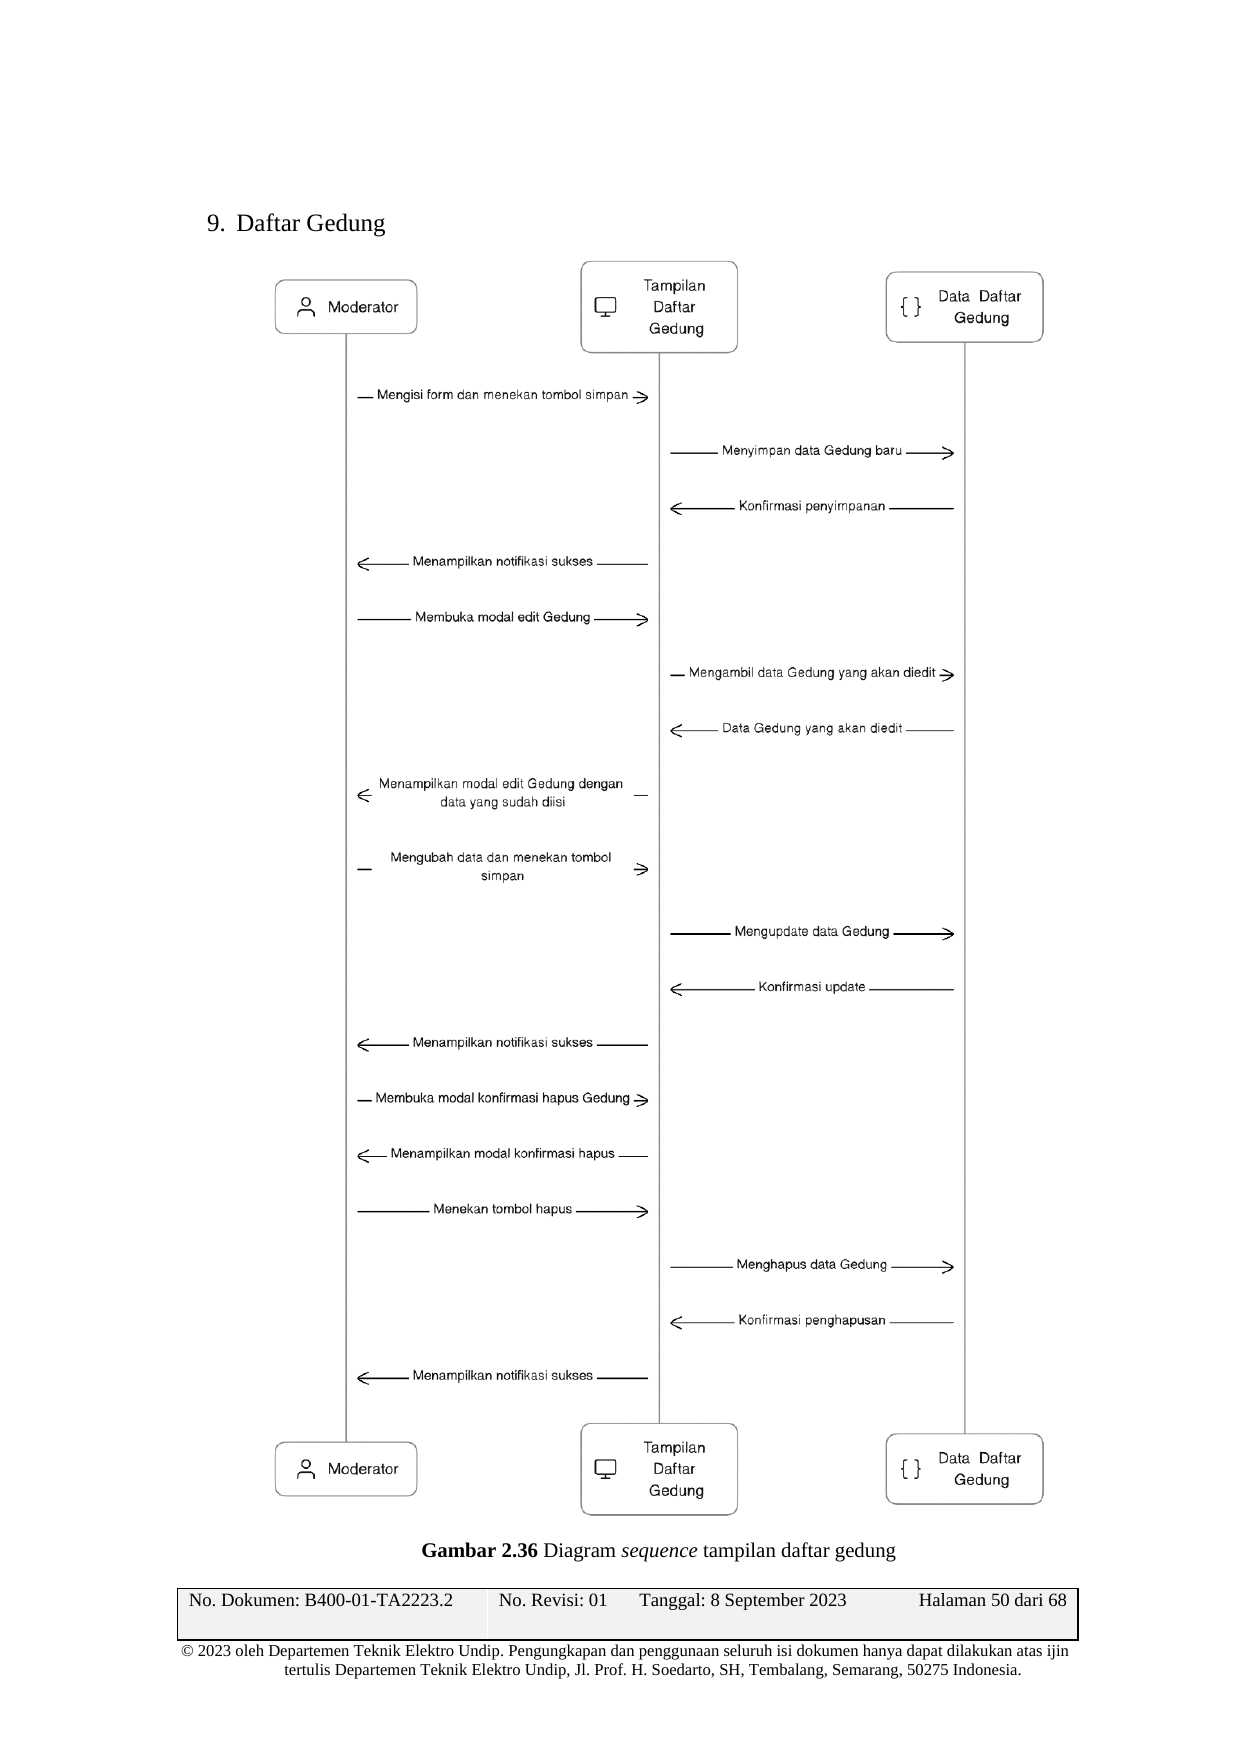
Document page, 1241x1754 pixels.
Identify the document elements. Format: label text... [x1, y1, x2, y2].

list Daftar Gedung [207, 208, 1081, 237]
list Gambar 2.36 Diagram sequence tampilan daftar gedung [236, 1538, 1081, 1562]
picture [265, 251, 1052, 1524]
